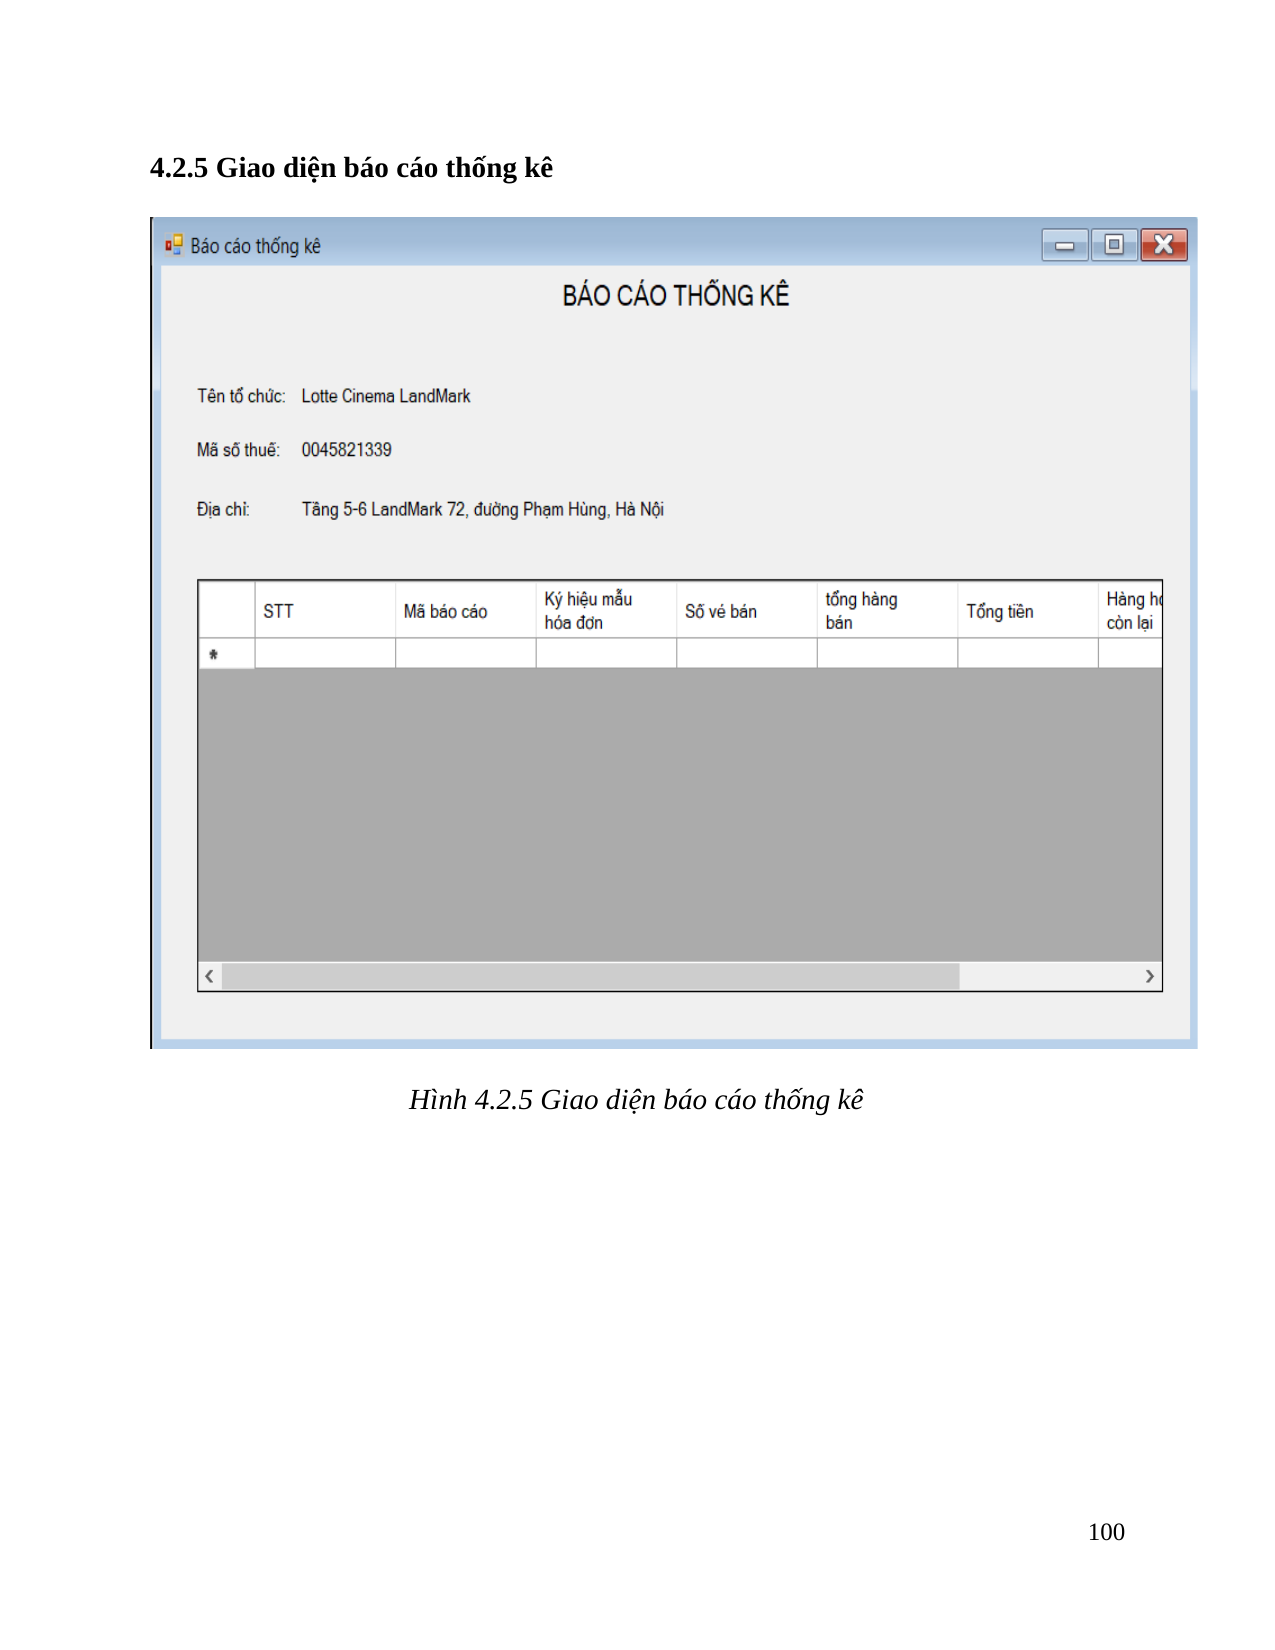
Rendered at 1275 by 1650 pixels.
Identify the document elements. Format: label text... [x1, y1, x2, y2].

text Hình 4.2.5 Giao diện báo cáo thống kê [150, 1082, 1125, 1115]
picture [150, 217, 1198, 1049]
text 4.2.5 Giao diện báo cáo thống kê [150, 150, 1125, 183]
